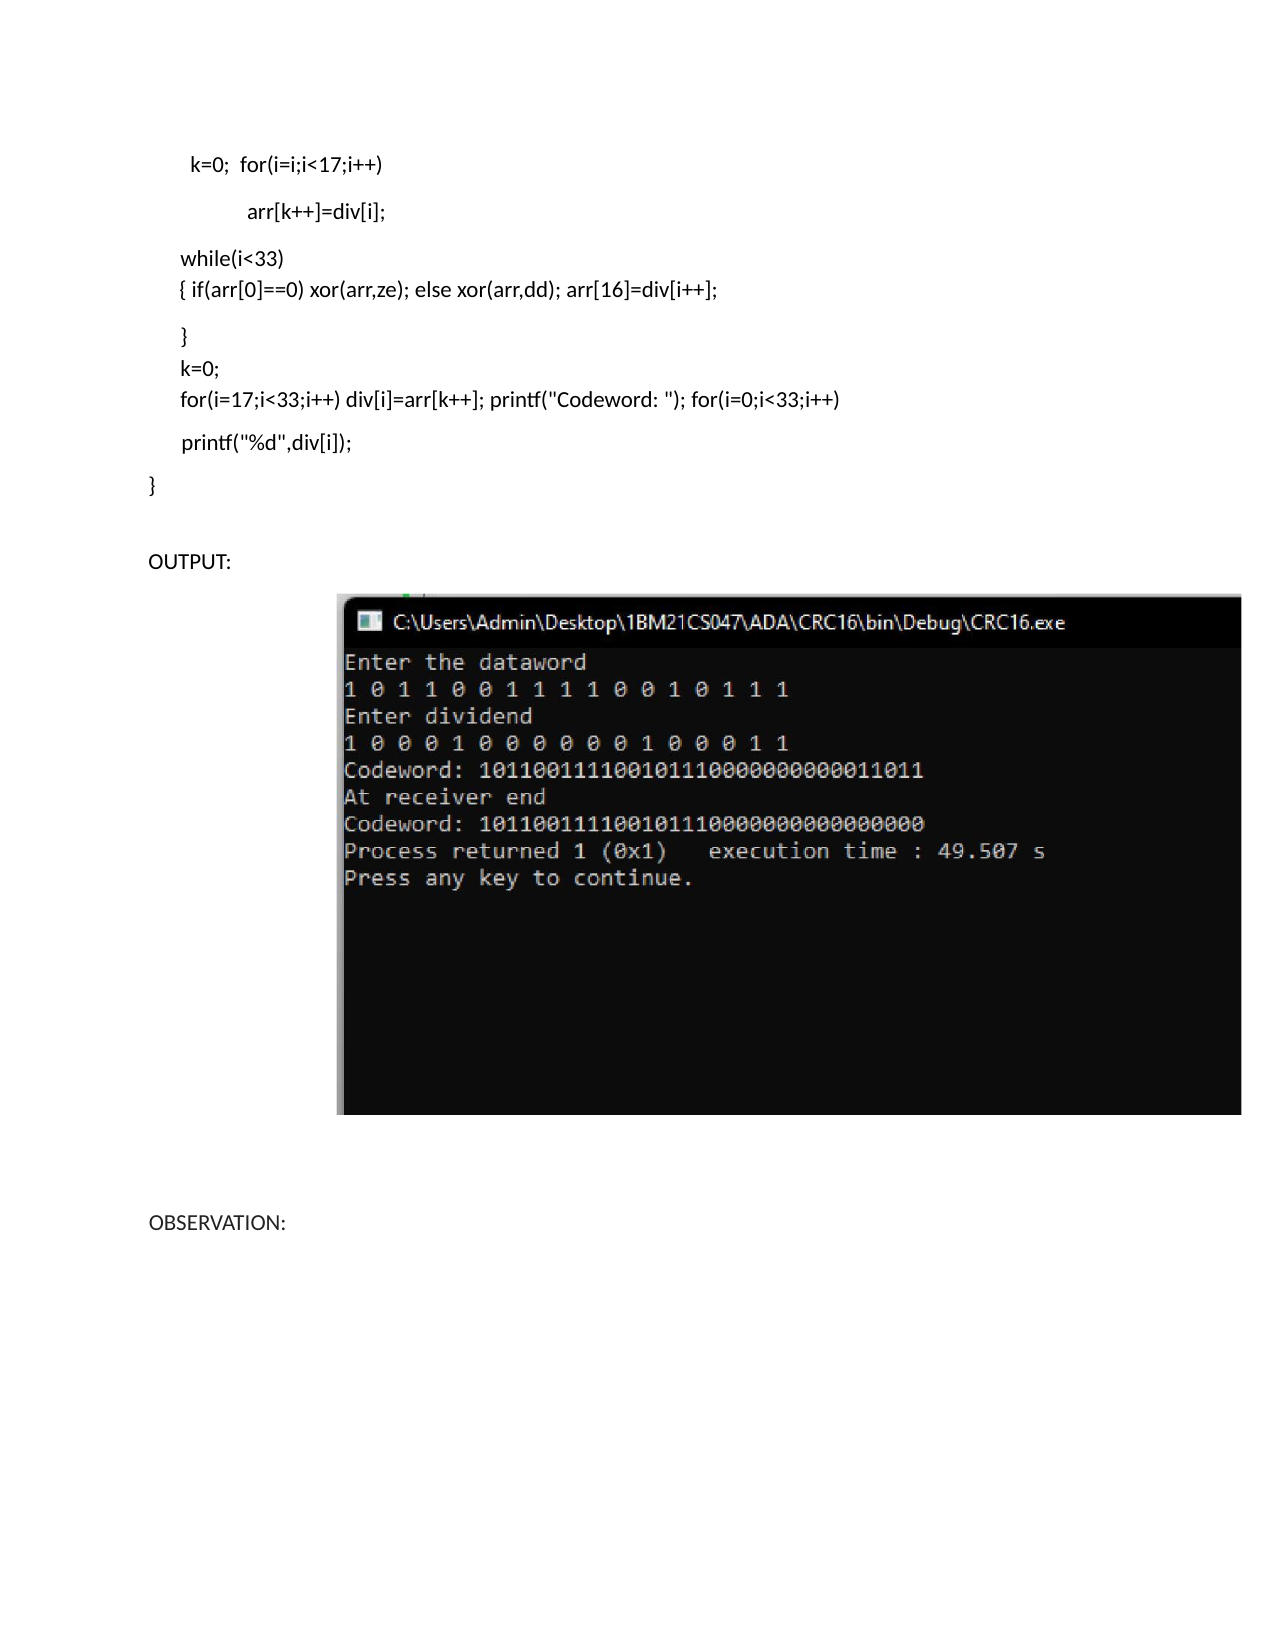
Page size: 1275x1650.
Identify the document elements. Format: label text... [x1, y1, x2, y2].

text OUTPUT: [148, 547, 1241, 575]
text } [180, 322, 1241, 350]
text k=0; for(i=i;i<17;i++) [190, 150, 383, 178]
text for(i=17;i<33;i++) div[i]=arr[k++]; printf("Codeword: "); for(i=0;i<33;i++) printf("%d",div[i]); [180, 385, 841, 456]
text arr[k++]=div[i]; [247, 197, 1241, 225]
text } [148, 472, 1241, 499]
text OBSERVATION: [148, 1208, 1241, 1236]
text while(i<33) [180, 244, 1241, 272]
picture [336, 593, 1242, 1115]
text { if(arr[0]==0) xor(arr,ze); else xor(arr,dd); arr[16]=div[i++]; [179, 275, 719, 303]
text k=0; [180, 354, 1241, 382]
